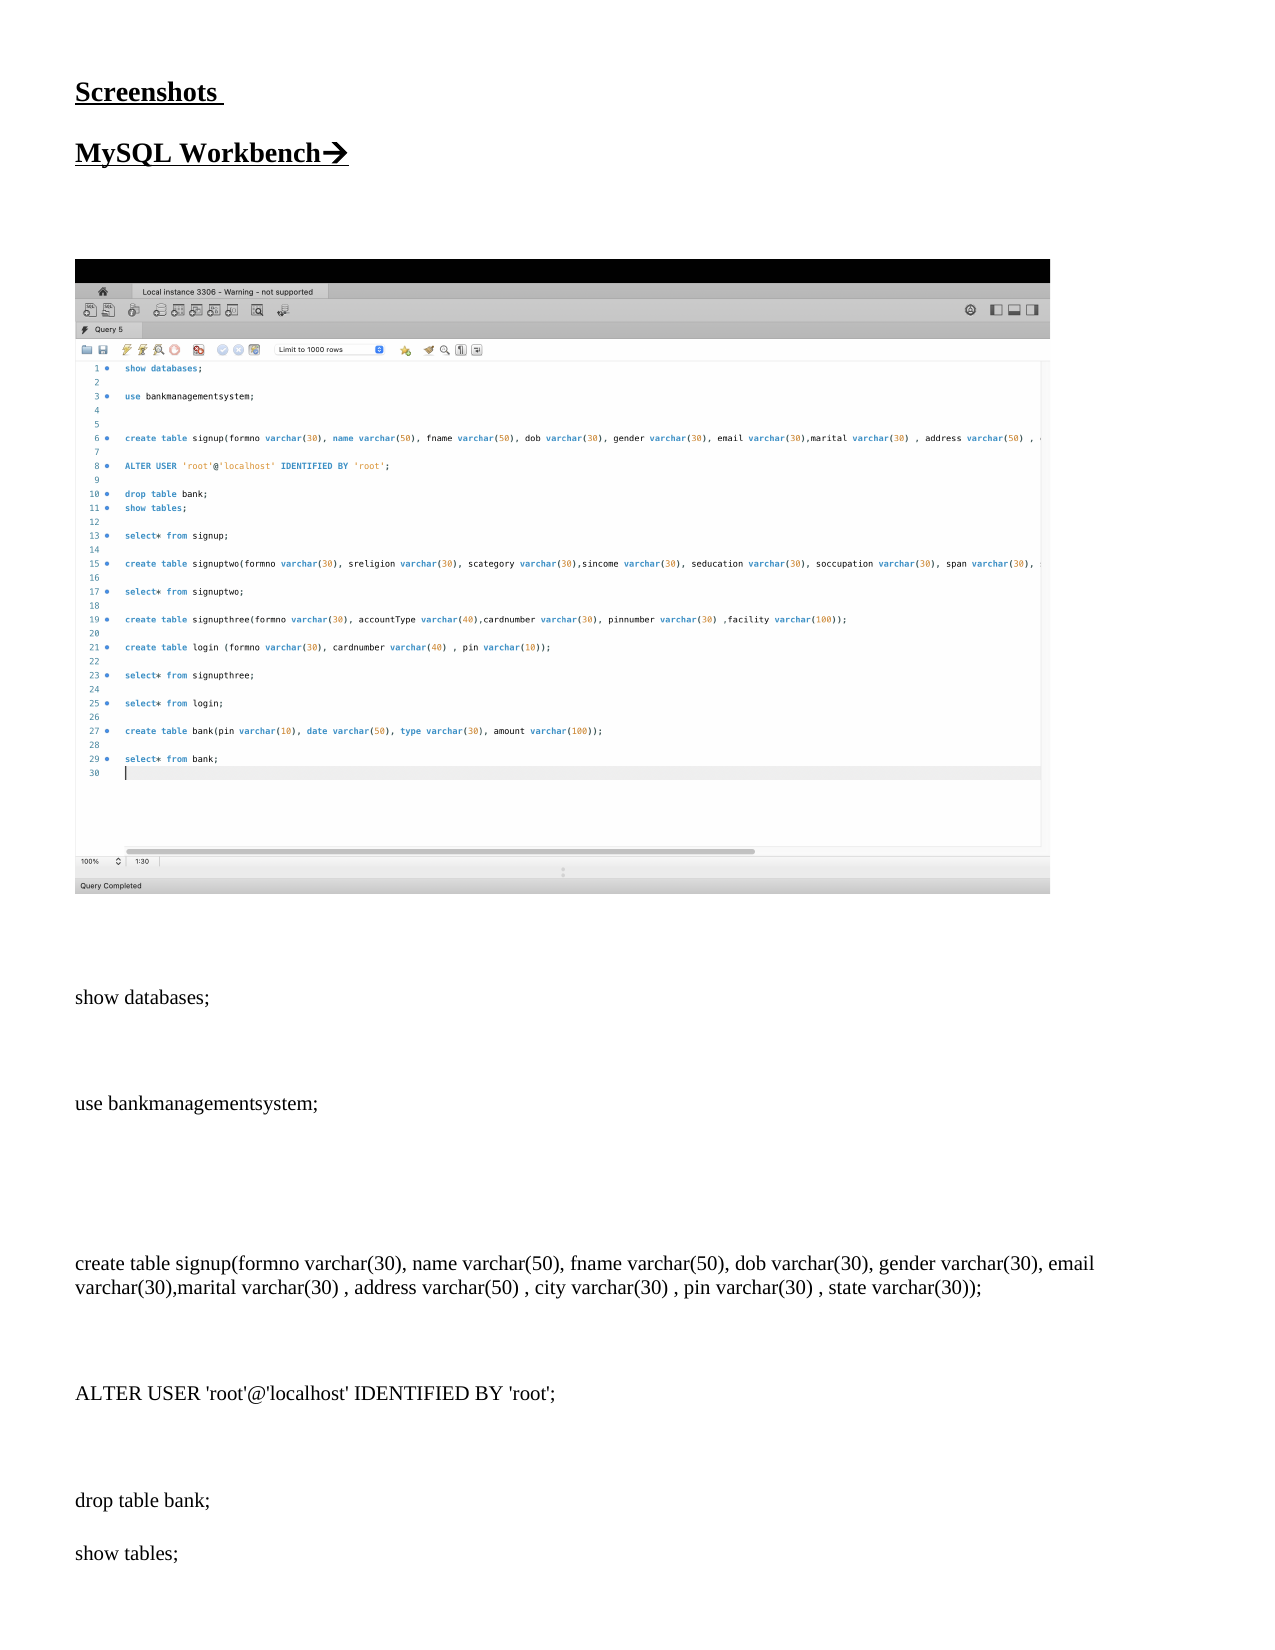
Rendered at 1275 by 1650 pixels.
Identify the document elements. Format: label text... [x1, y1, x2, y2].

text MySQL Workbench [75, 137, 1200, 169]
text drop table bank; [75, 1488, 1200, 1512]
text show tables; [75, 1541, 1200, 1565]
text ALTER USER 'root'@'localhost' IDENTIFIED BY 'root'; [75, 1381, 1200, 1405]
text show databases; [75, 984, 1200, 1009]
text create table signup(formno varchar(30), name varchar(50), fname varchar(50), dob varchar(30), gender varchar(30), email varchar(30),marital varchar(30) , address varchar(50) , city varchar(30) , pin varchar(30) , state varchar(30)); [75, 1251, 1200, 1299]
text Screenshots [75, 75, 1200, 107]
text use bankmanagementsystem; [75, 1091, 1200, 1115]
picture [75, 259, 1050, 894]
